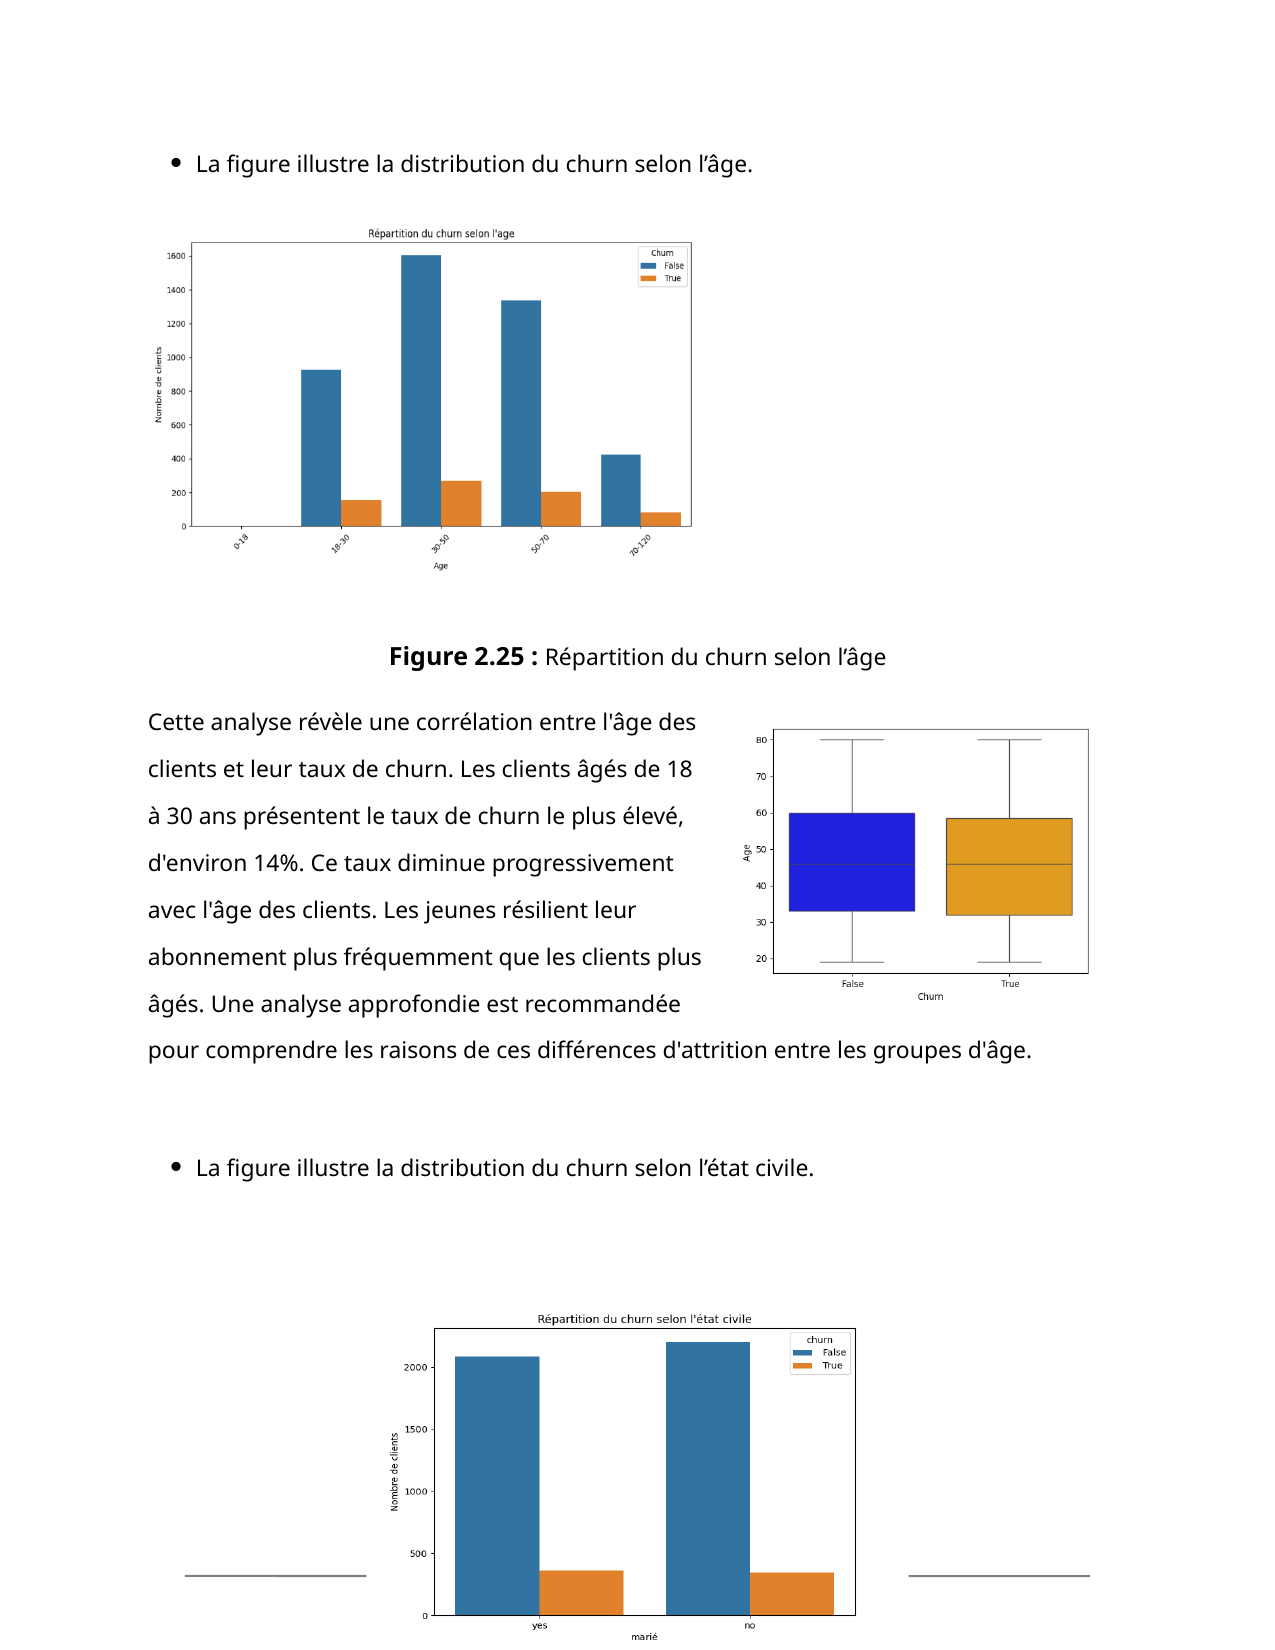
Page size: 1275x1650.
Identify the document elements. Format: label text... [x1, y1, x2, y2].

text La figure illustre la distribution du churn selon l’état civile. [148, 1098, 1127, 1184]
picture [722, 690, 1123, 1003]
text La figure illustre la distribution du churn selon l’âge. [148, 148, 1127, 269]
text Figure 2.25 : Répartition du churn selon l’âge [148, 638, 1127, 673]
picture [366, 1283, 909, 1650]
picture [147, 219, 699, 579]
